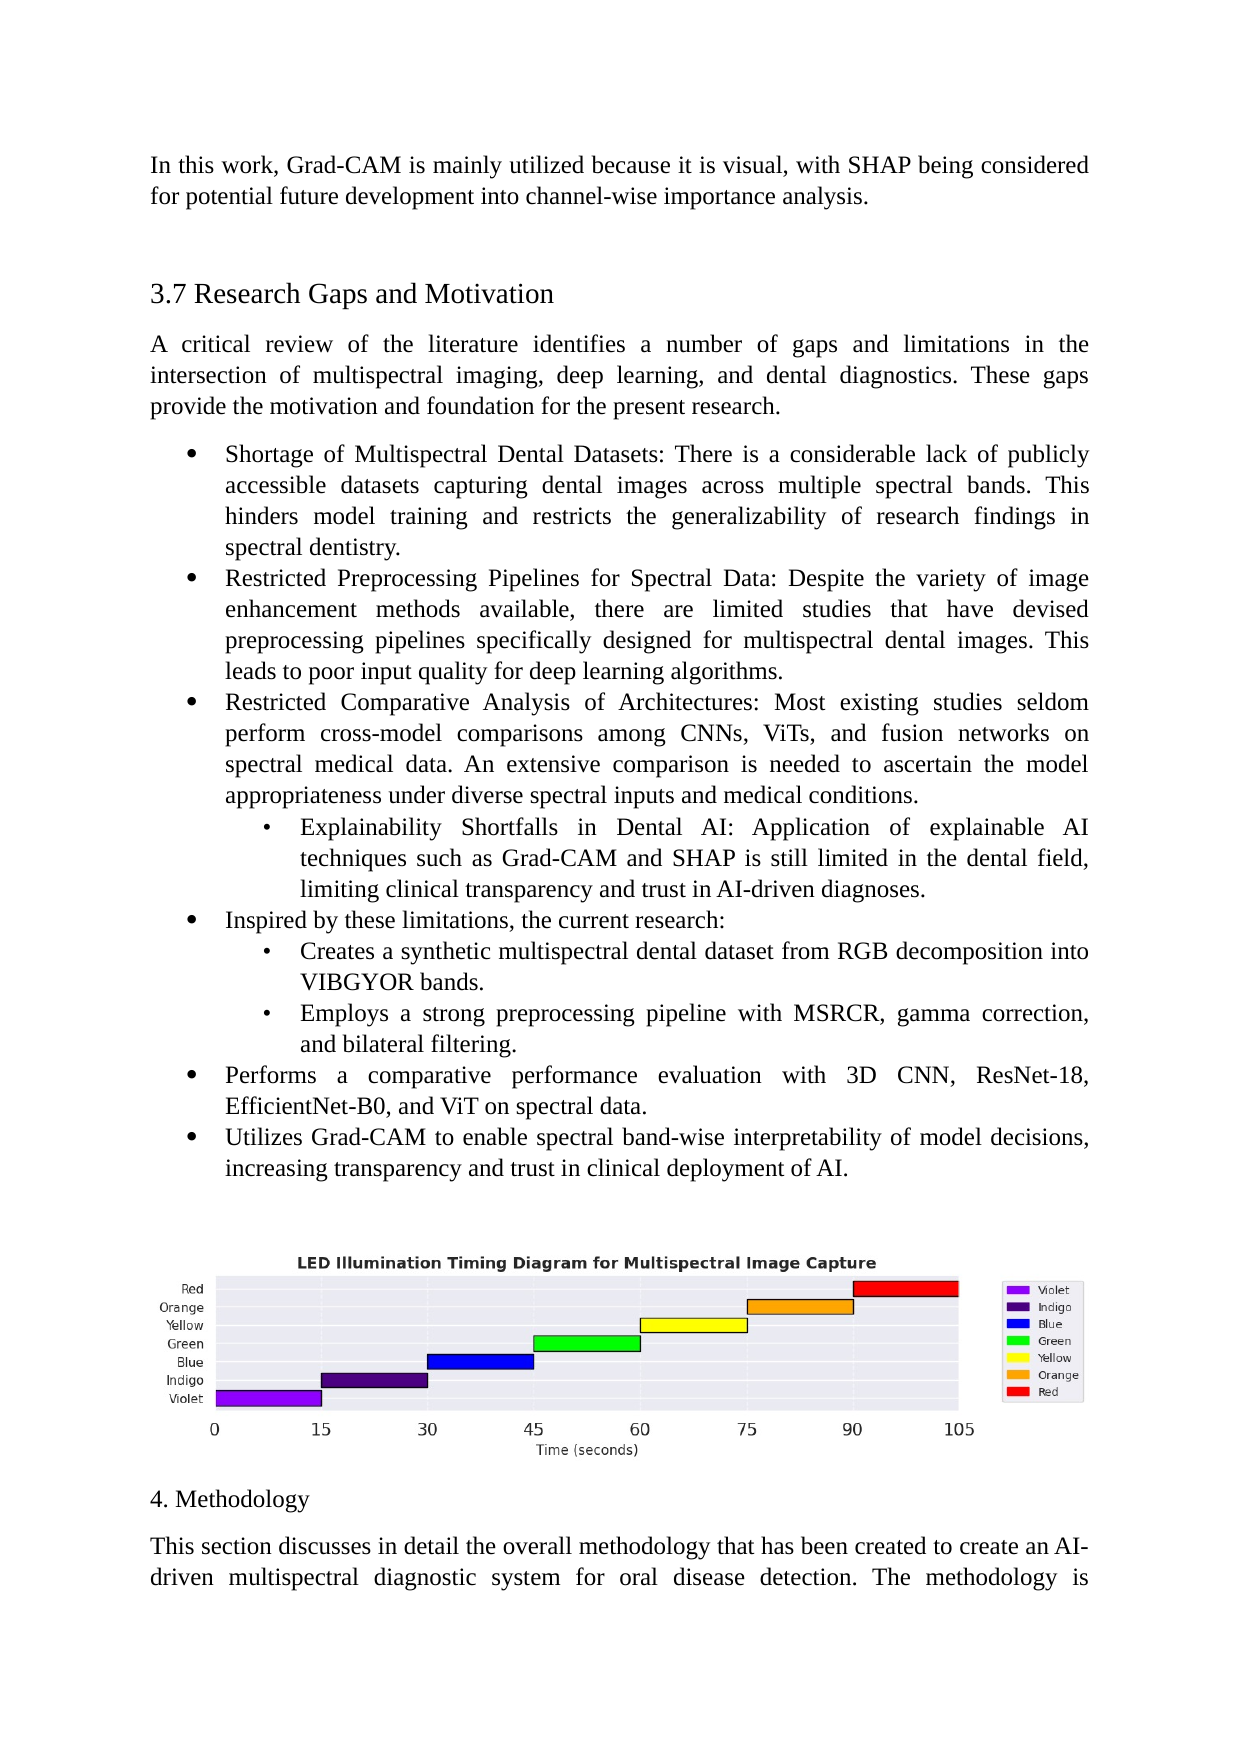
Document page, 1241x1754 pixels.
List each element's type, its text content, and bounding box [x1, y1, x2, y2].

list Explainability Shortfalls in Dental AI: Application of explainable AI techniques such as Grad-CAM and SHAP is still limited in the dental field, limiting clinical transparency and trust in AI-driven diagnoses. [262, 812, 1090, 902]
text A critical review of the literature identifies a number of gaps and limitations in the intersection of multispectral imaging, deep learning, and dental diagnostics. These gaps provide the motivation and foundation for the present research. [150, 329, 1090, 420]
list Utilizes Grad-CAM to enable spectral band-wise interpretability of model decisions, increasing transparency and trust in clinical deployment of AI. [187, 1122, 1090, 1182]
list Inspired by these limitations, the current research: [187, 905, 1090, 933]
list Restricted Comparative Analysis of Architectures: Most existing studies seldom perform cross-model comparisons among CNNs, ViTs, and fusion networks on spectral medical data. An extensive comparison is needed to ascertain the model appropriateness under diverse spectral inputs and medical conditions. [187, 687, 1090, 809]
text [150, 1531, 1090, 1591]
list Restricted Preprocessing Pipelines for Spectral Data: Despite the variety of image enhancement methods available, there are limited studies that have devised preprocessing pipelines specifically designed for multispectral dental images. This leads to poor input quality for deep learning algorithms. [187, 563, 1090, 685]
picture [150, 1248, 1091, 1465]
text 3.7 Research Gaps and Motivation [150, 276, 1090, 310]
list Performs a comparative performance evaluation with 3D CNN, ResNet-18, EfficientNet-B0, and ViT on spectral data. [187, 1060, 1090, 1120]
list Creates a synthetic multispectral dental dataset from RGB decomposition into VIBGYOR bands. [262, 936, 1090, 996]
text 4. Methodology [150, 1484, 1090, 1512]
list Employs a strong preprocessing pipeline with MSRCR, gamma correction, and bilateral filtering. [262, 998, 1090, 1058]
text In this work, Grad-CAM is mainly utilized because it is visual, with SHAP being considered for potential future development into channel-wise importance analysis. [150, 150, 1090, 210]
list Shortage of Multispectral Dental Datasets: There is a considerable lack of publicly accessible datasets capturing dental images across multiple spectral bands. This hinders model training and restricts the generalizability of research findings in spectral dentistry. [187, 439, 1090, 561]
